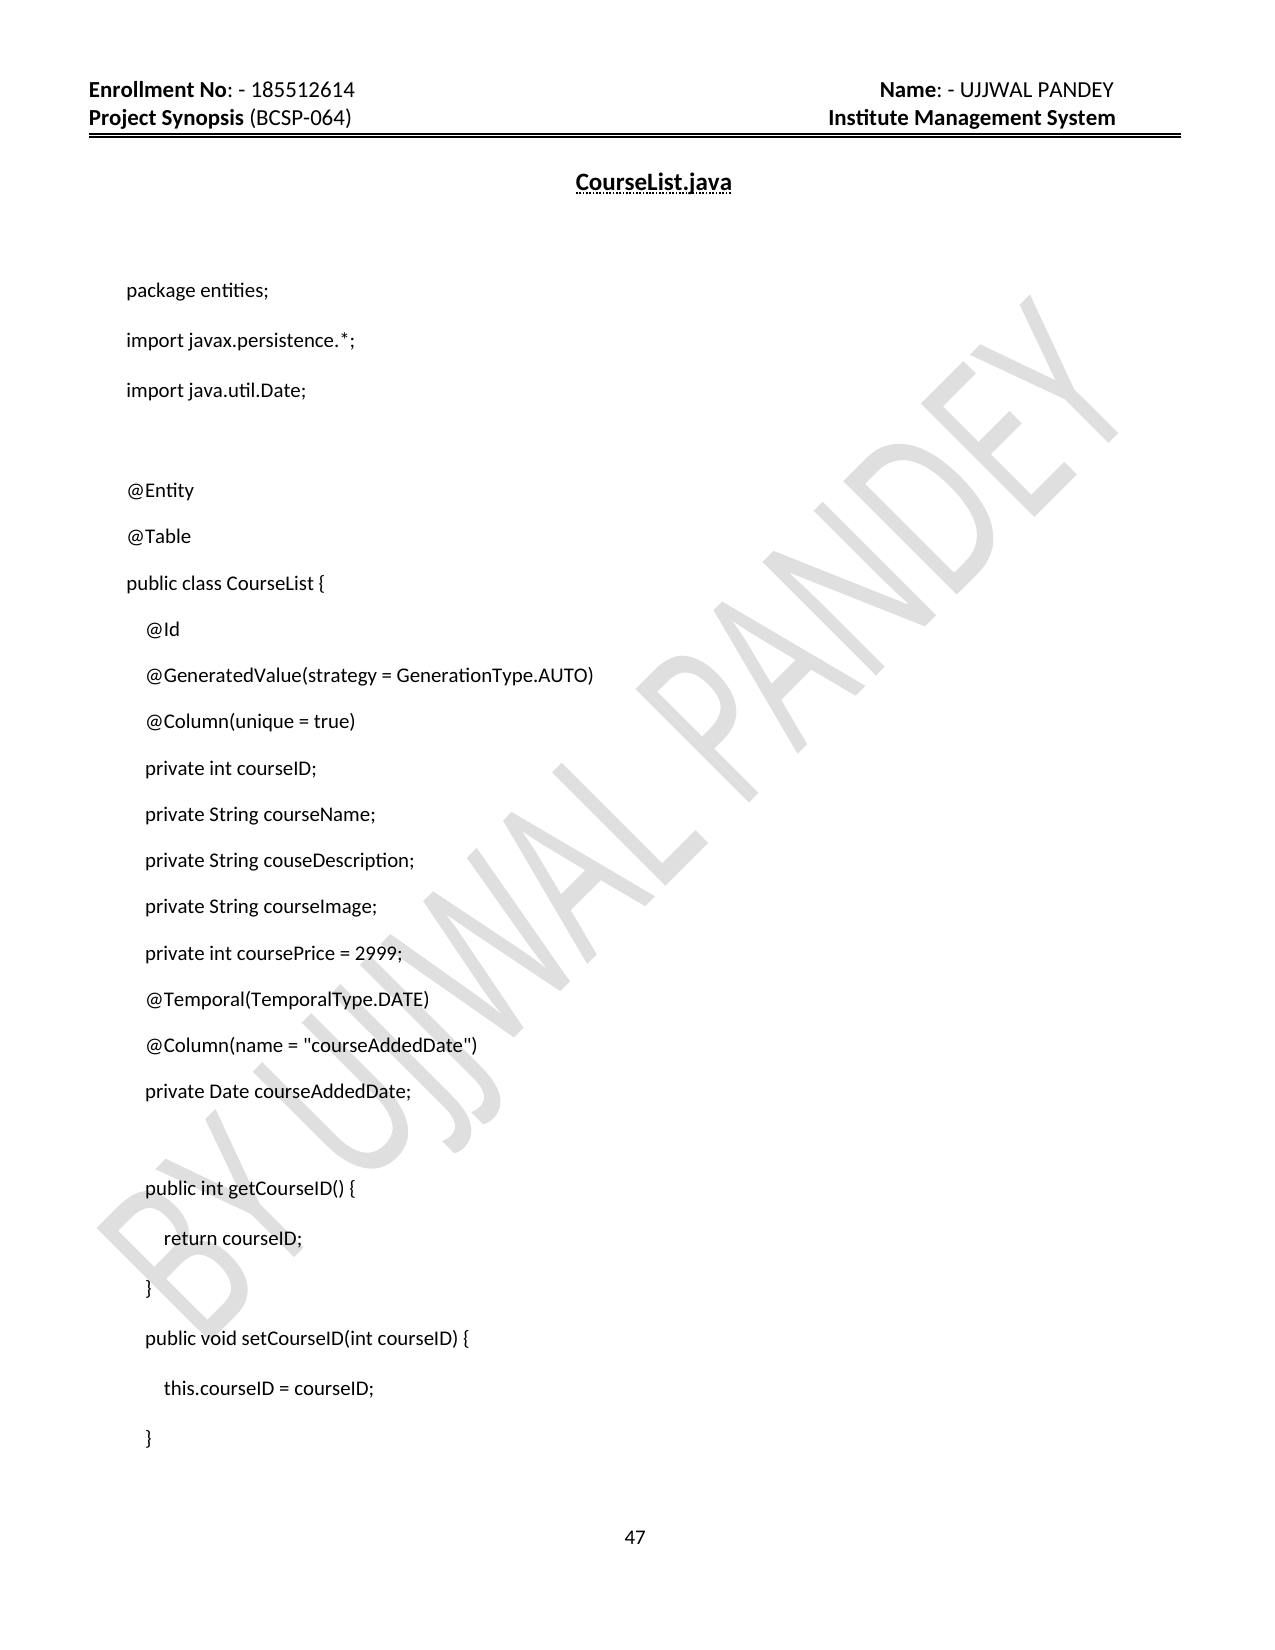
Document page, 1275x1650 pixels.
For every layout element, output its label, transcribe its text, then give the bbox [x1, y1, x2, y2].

text CourseList.java [126, 166, 1181, 196]
text this.courseID = courseID; [126, 1375, 1181, 1400]
text private int courseID; [126, 755, 1181, 780]
text public void setCourseID(int courseID) { [126, 1325, 1181, 1350]
text @Column(unique = true) [126, 709, 1181, 734]
text public int getCourseID() { [126, 1175, 1181, 1200]
text package entities; [126, 277, 1181, 303]
text public class CourseList { [126, 570, 1181, 595]
text } [126, 1275, 1181, 1300]
text private String courseName; [126, 801, 1181, 827]
text private int coursePrice = 2999; [126, 940, 1181, 965]
text @Entity [126, 477, 1181, 503]
text import java.util.Date; [126, 377, 1181, 403]
text @Id [126, 616, 1181, 642]
text @GeneratedValue(strategy = GenerationType.AUTO) [126, 662, 1181, 688]
text @Column(name = "courseAddedDate") [126, 1032, 1181, 1058]
text private String couseDescription; [126, 847, 1181, 873]
text @Table [126, 524, 1181, 549]
text return courseID; [126, 1225, 1181, 1250]
text } [126, 1425, 1181, 1450]
text private String courseImage; [126, 894, 1181, 919]
text private Date courseAddedDate; [126, 1079, 1181, 1104]
text import javax.persistence.*; [126, 327, 1181, 353]
text @Temporal(TemporalType.DATE) [126, 986, 1181, 1012]
